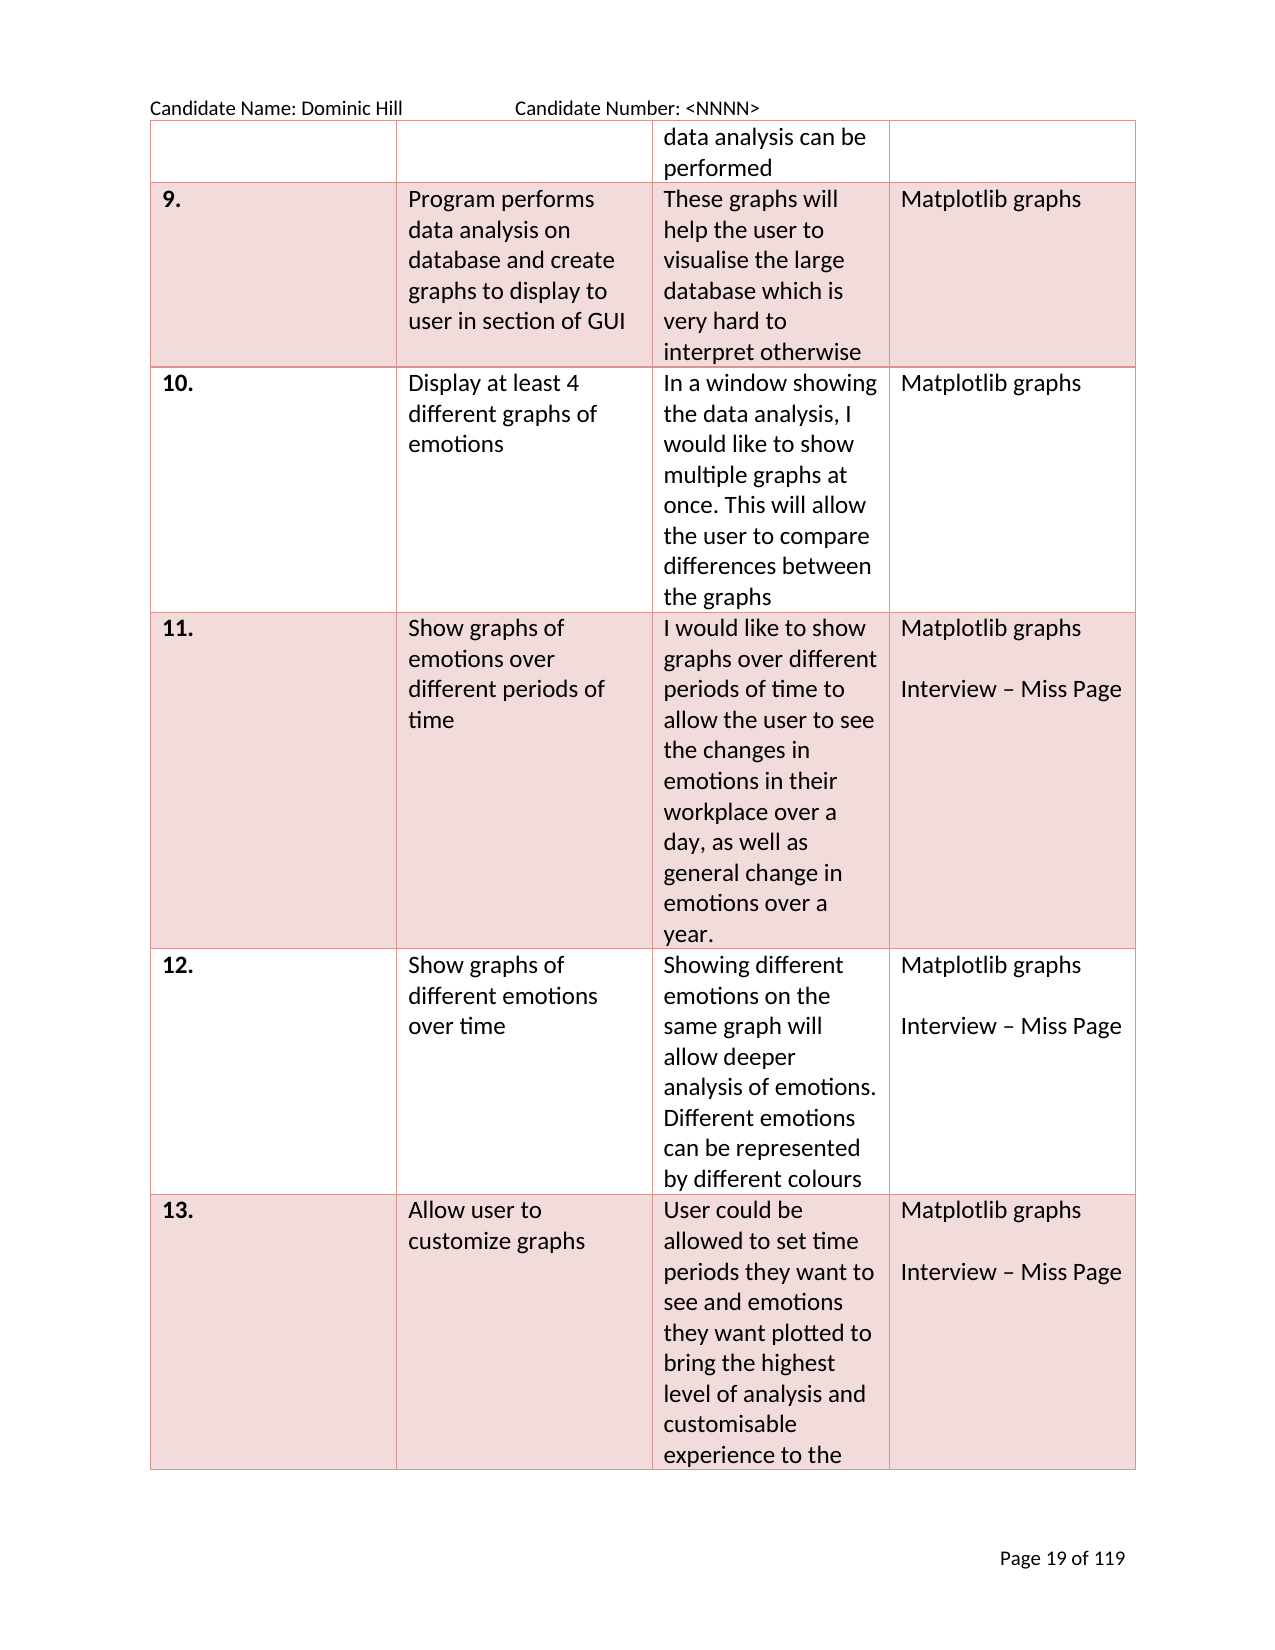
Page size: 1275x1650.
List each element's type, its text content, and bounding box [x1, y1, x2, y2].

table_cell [397, 1195, 652, 1469]
table_cell Matplotlib graphs Interview – Miss Page [890, 949, 1135, 1193]
table_cell Matplotlib graphs Interview – Miss Page [890, 613, 1135, 948]
table_cell Matplotlib graphs [890, 183, 1135, 366]
table_cell Matplotlib graphs [890, 368, 1135, 612]
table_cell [653, 121, 889, 182]
table_cell I would like to show graphs over different periods of time to allow the user to see the changes in emotions in their workplace over a day, as well as general change in emotions over a year. [653, 613, 889, 948]
table_cell 12. [151, 949, 396, 1193]
table_cell 9. [151, 183, 396, 366]
table_cell [890, 121, 1135, 182]
table_cell 10. [151, 368, 396, 612]
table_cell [890, 1195, 1135, 1469]
table_cell 11. [151, 613, 396, 948]
table_cell Program performs data analysis on database and create graphs to display to user in section of GUI [397, 183, 652, 366]
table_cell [653, 1195, 889, 1469]
table_cell Show graphs of different emotions over time [397, 949, 652, 1193]
table_cell Showing different emotions on the same graph will allow deeper analysis of emotions. Different emotions can be represented by different colours [653, 949, 889, 1193]
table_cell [397, 121, 652, 182]
table_cell Display at least 4 different graphs of emotions [397, 368, 652, 612]
table_cell 8. [151, 121, 396, 182]
table_cell 13. [151, 1195, 396, 1469]
table_cell In a window showing the data analysis, I would like to show multiple graphs at once. This will allow the user to compare differences between the graphs [653, 368, 889, 612]
table_cell Show graphs of emotions over different periods of time [397, 613, 652, 948]
table_cell These graphs will help the user to visualise the large database which is very hard to interpret otherwise [653, 183, 889, 366]
